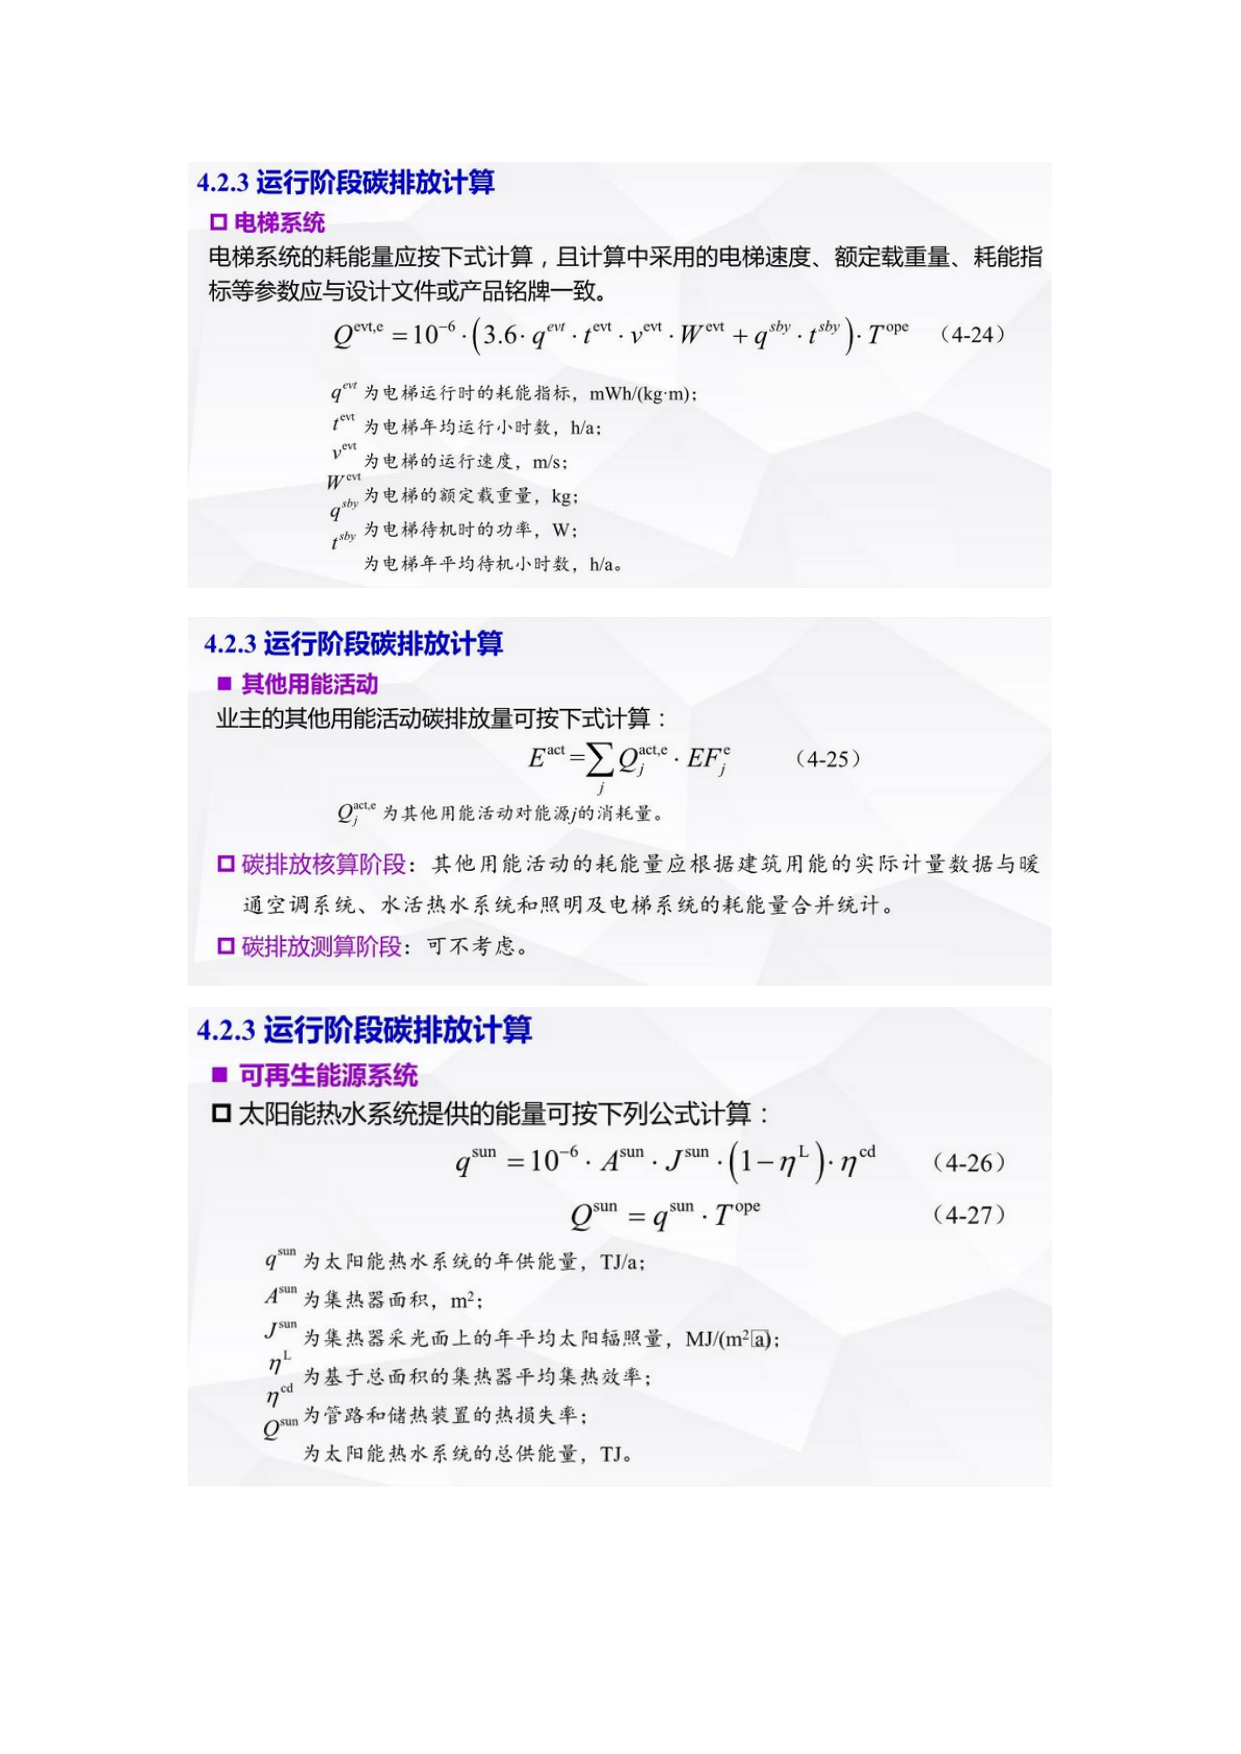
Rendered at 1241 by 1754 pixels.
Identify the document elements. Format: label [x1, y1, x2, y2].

picture [187, 1007, 1053, 1490]
picture [187, 617, 1052, 986]
picture [187, 162, 1052, 590]
